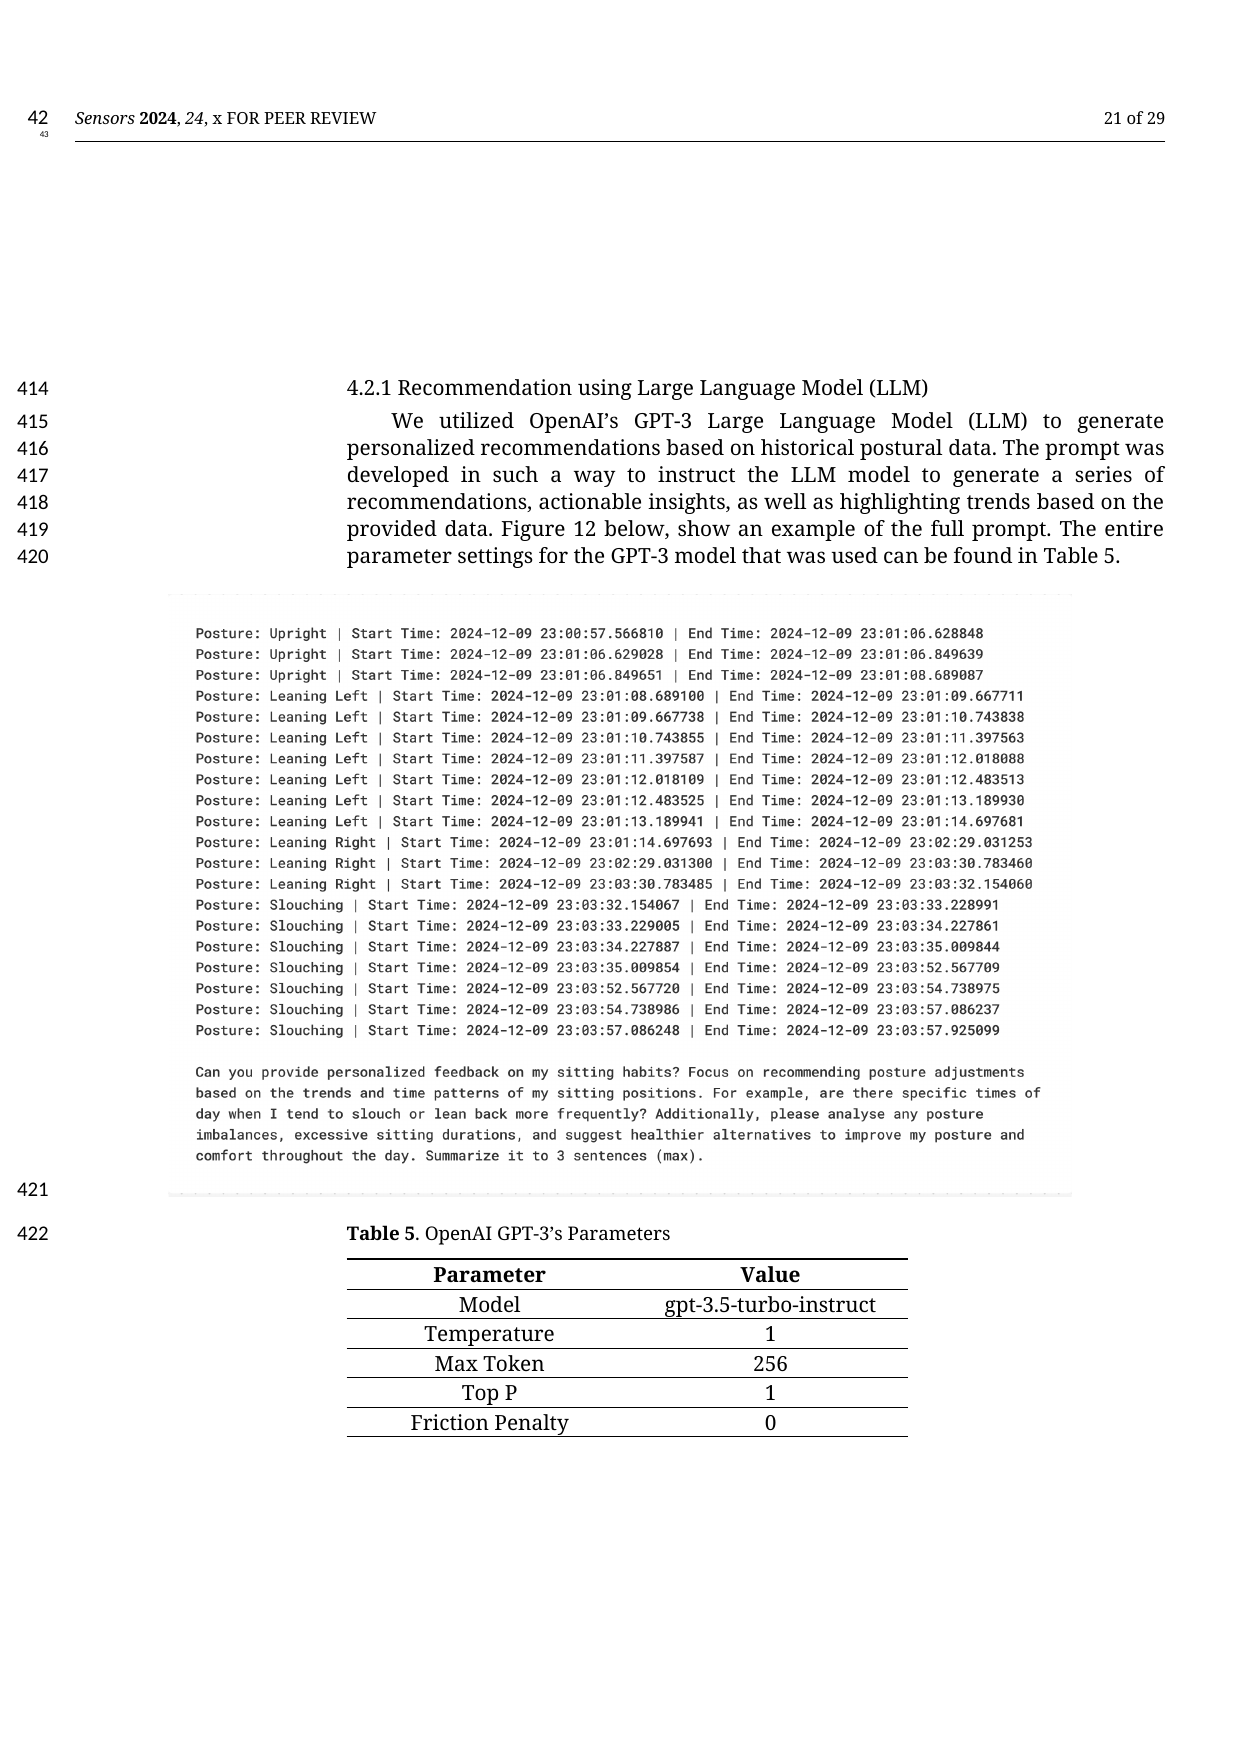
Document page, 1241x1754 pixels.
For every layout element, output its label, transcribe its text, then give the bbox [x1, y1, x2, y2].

table_cell 1 [632, 1378, 908, 1407]
text We utilized OpenAI’s GPT-3 Large Language Model (LLM) to generate personalized recommendations based on historical postural data. The prompt was developed in such a way to instruct the LLM model to generate a series of recommendations, actionable insights, as well as highlighting trends based on the provided data. Figure 12 below, show an example of the full prompt. The entire parameter settings for the GPT-3 model that was used can be found in Table 5. [347, 407, 1165, 569]
table_cell Top P [347, 1378, 632, 1407]
table_header Parameter [347, 1260, 632, 1289]
table_cell Max Token [347, 1349, 632, 1377]
subtitle 4.2.1 Recommendation using Large Language Model (LLM) [347, 374, 1165, 401]
table_header Value [632, 1260, 908, 1289]
table_cell 1 [632, 1319, 908, 1348]
table_cell 0 [632, 1408, 908, 1436]
table_cell gpt-3.5-turbo-instruct [632, 1290, 908, 1318]
table_cell 256 [632, 1349, 908, 1377]
text Table 5. OpenAI GPT-3’s Parameters [347, 1221, 1165, 1246]
table_cell Model [347, 1290, 632, 1318]
table_cell Temperature [347, 1319, 632, 1348]
table_cell Friction Penalty [347, 1408, 632, 1436]
picture [168, 594, 1072, 1197]
